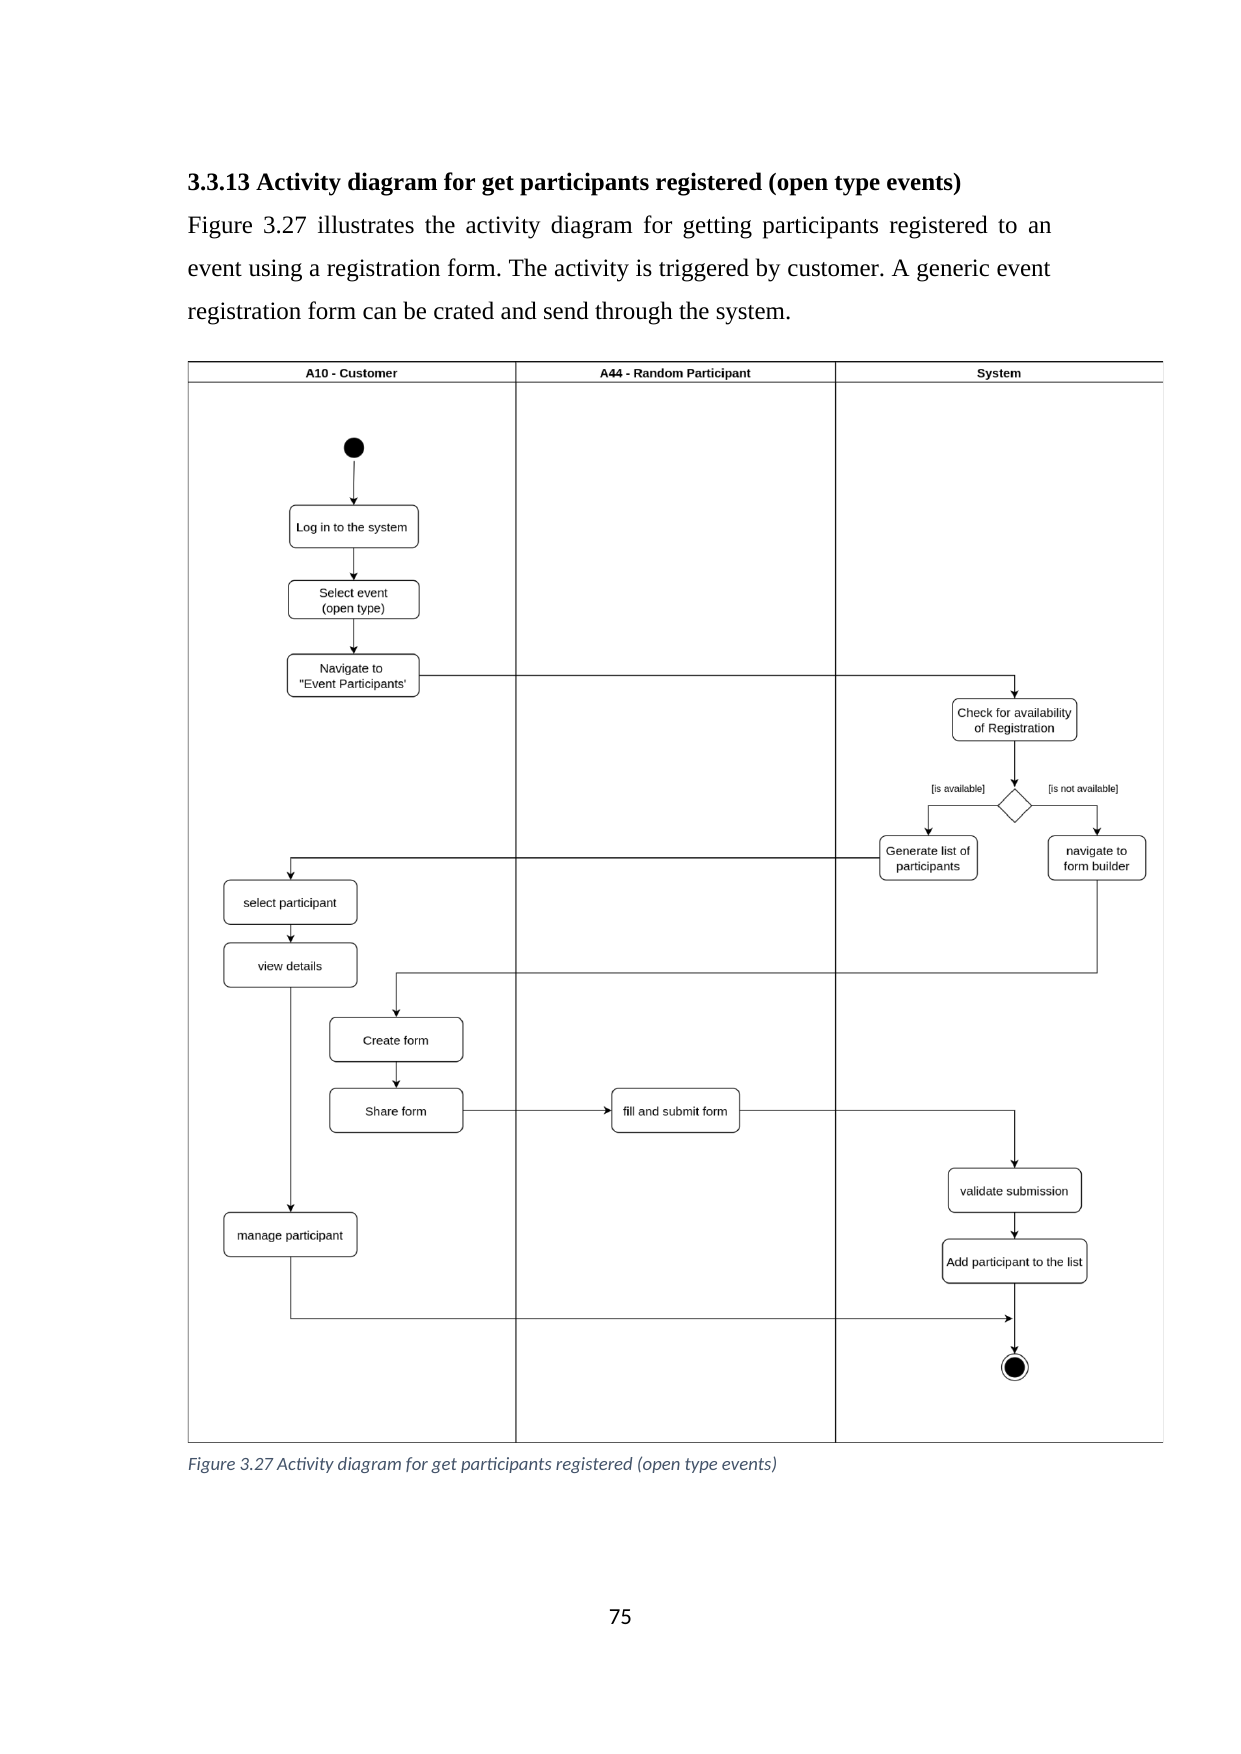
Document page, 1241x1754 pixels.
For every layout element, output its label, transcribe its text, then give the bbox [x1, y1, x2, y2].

subtitle 3.3.13 Activity diagram for get participants registered (open type events) [187, 167, 1053, 195]
text Figure 3.27 illustrates the activity diagram for getting participants registered to an event using a registration form. The activity is triggered by customer. A generic event registration form can be crated and send through the system. [187, 210, 1053, 325]
picture [187, 361, 1164, 1443]
